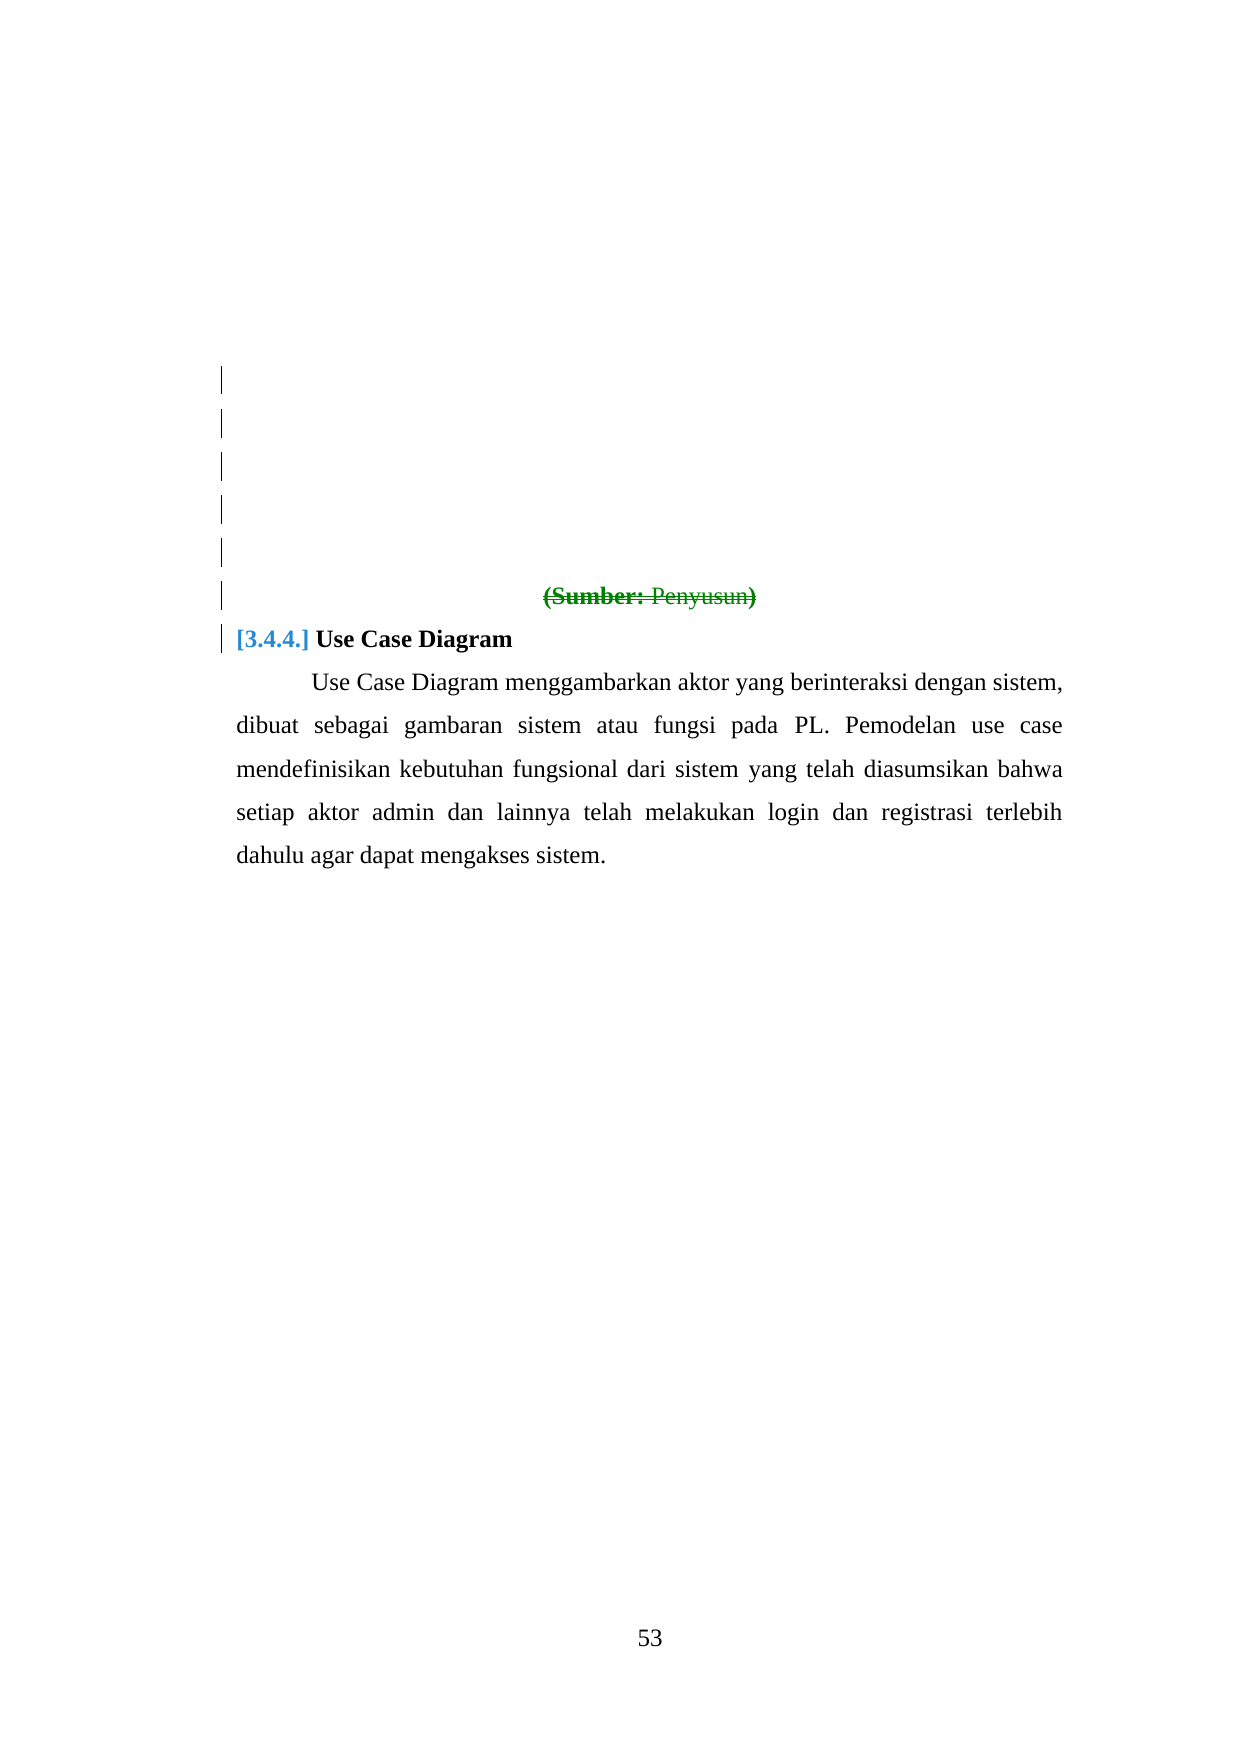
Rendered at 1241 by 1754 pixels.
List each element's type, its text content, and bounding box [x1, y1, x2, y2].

text Use Case Diagram menggambarkan aktor yang berinteraksi dengan sistem, dibuat sebagai gambaran sistem atau fungsi pada PL. Pemodelan use case mendefinisikan kebutuhan fungsional dari sistem yang telah diasumsikan bahwa setiap aktor admin dan lainnya telah melakukan login dan registrasi terlebih dahulu agar dapat mengakses sistem. [236, 667, 1063, 869]
subtitle Use Case Diagram [236, 624, 1063, 653]
